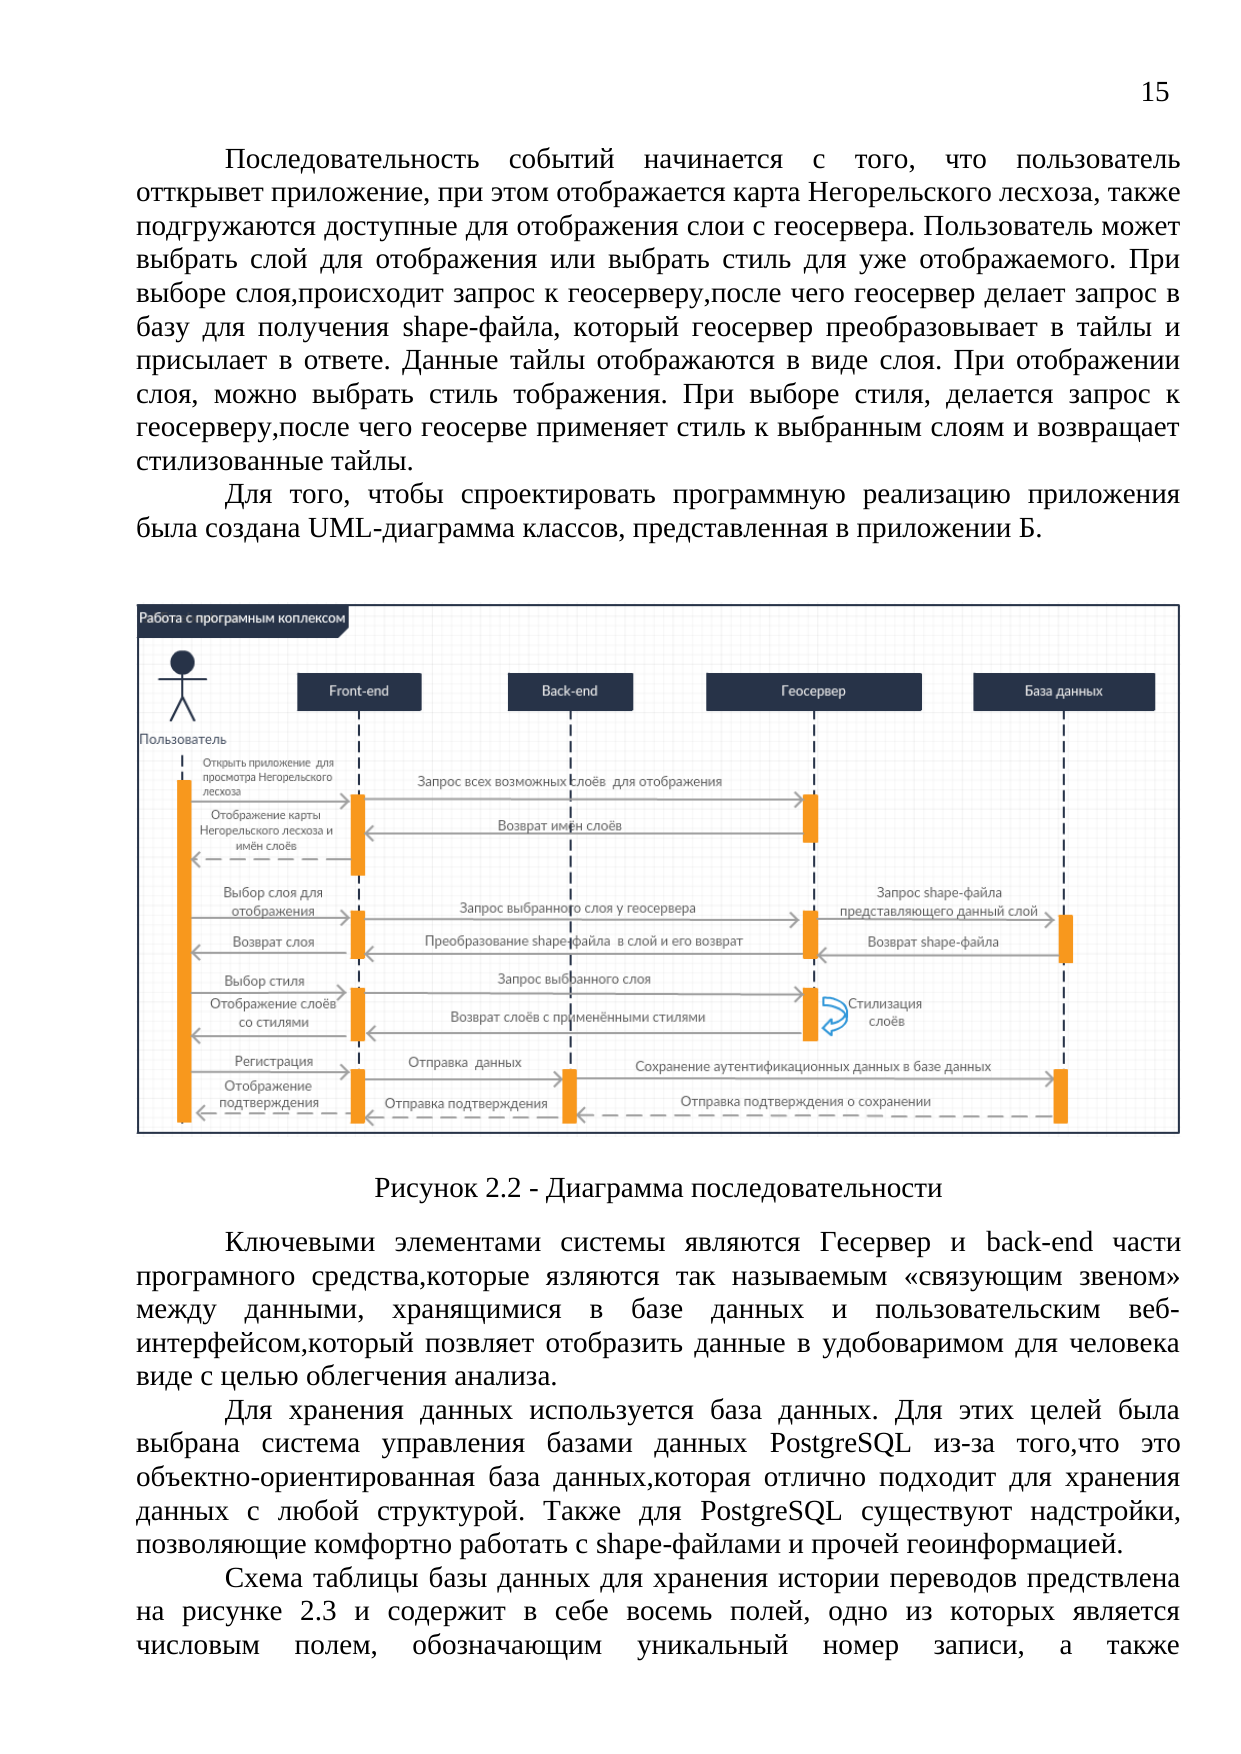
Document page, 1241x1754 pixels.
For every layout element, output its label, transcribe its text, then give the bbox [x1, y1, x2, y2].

text Ключевыми элементами системы являются Гесервер и back-end части програмного средства,которые язляются так называемым «связующим звеном» между данными, хранящимися в базе данных и пользовательским веб-интерфейсом,который позвляет отобразить данные в удобоваримом для человека виде с целью облегчения анализа. [136, 1224, 1181, 1392]
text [136, 1560, 1181, 1660]
picture [135, 602, 1182, 1137]
text Для хранения данных используется база данных. Для этих целей была выбрана система управления базами данных PostgreSQL из-за того,что это объектно-ориентированная база данных,которая отлично подходит для хранения данных с любой структурой. Также для PostgreSQL существуют надстройки, позволяющие комфортно работать с shape-файлами и прочей геоинформацией. [136, 1392, 1181, 1560]
text Для того, чтобы спроектировать программную реализацию приложения была создана UML-диаграмма классов, представленная в приложении Б. [136, 476, 1181, 543]
text Последовательность событий начинается с того, что пользователь отткрывет приложение, при этом отображается карта Негорельского лесхоза, также подгружаются доступные для отображения слои с геосервера. Пользователь может выбрать слой для отображения или выбрать стиль для уже отображаемого. При выборе слоя,происходит запрос к геосерверу,после чего геосервер делает запрос в базу для получения shape-файла, который геосервер преобразовывает в тайлы и присылает в ответе. Данные тайлы отображаются в виде слоя. При отображении слоя, можно выбрать стиль тображения. При выборе стиля, делается запрос к геосерверу,после чего геосерве применяет стиль к выбранным слоям и возвращает стилизованные тайлы. [136, 141, 1181, 476]
text Рисунок 2.2 - Диаграмма последовательности [136, 1170, 1181, 1203]
